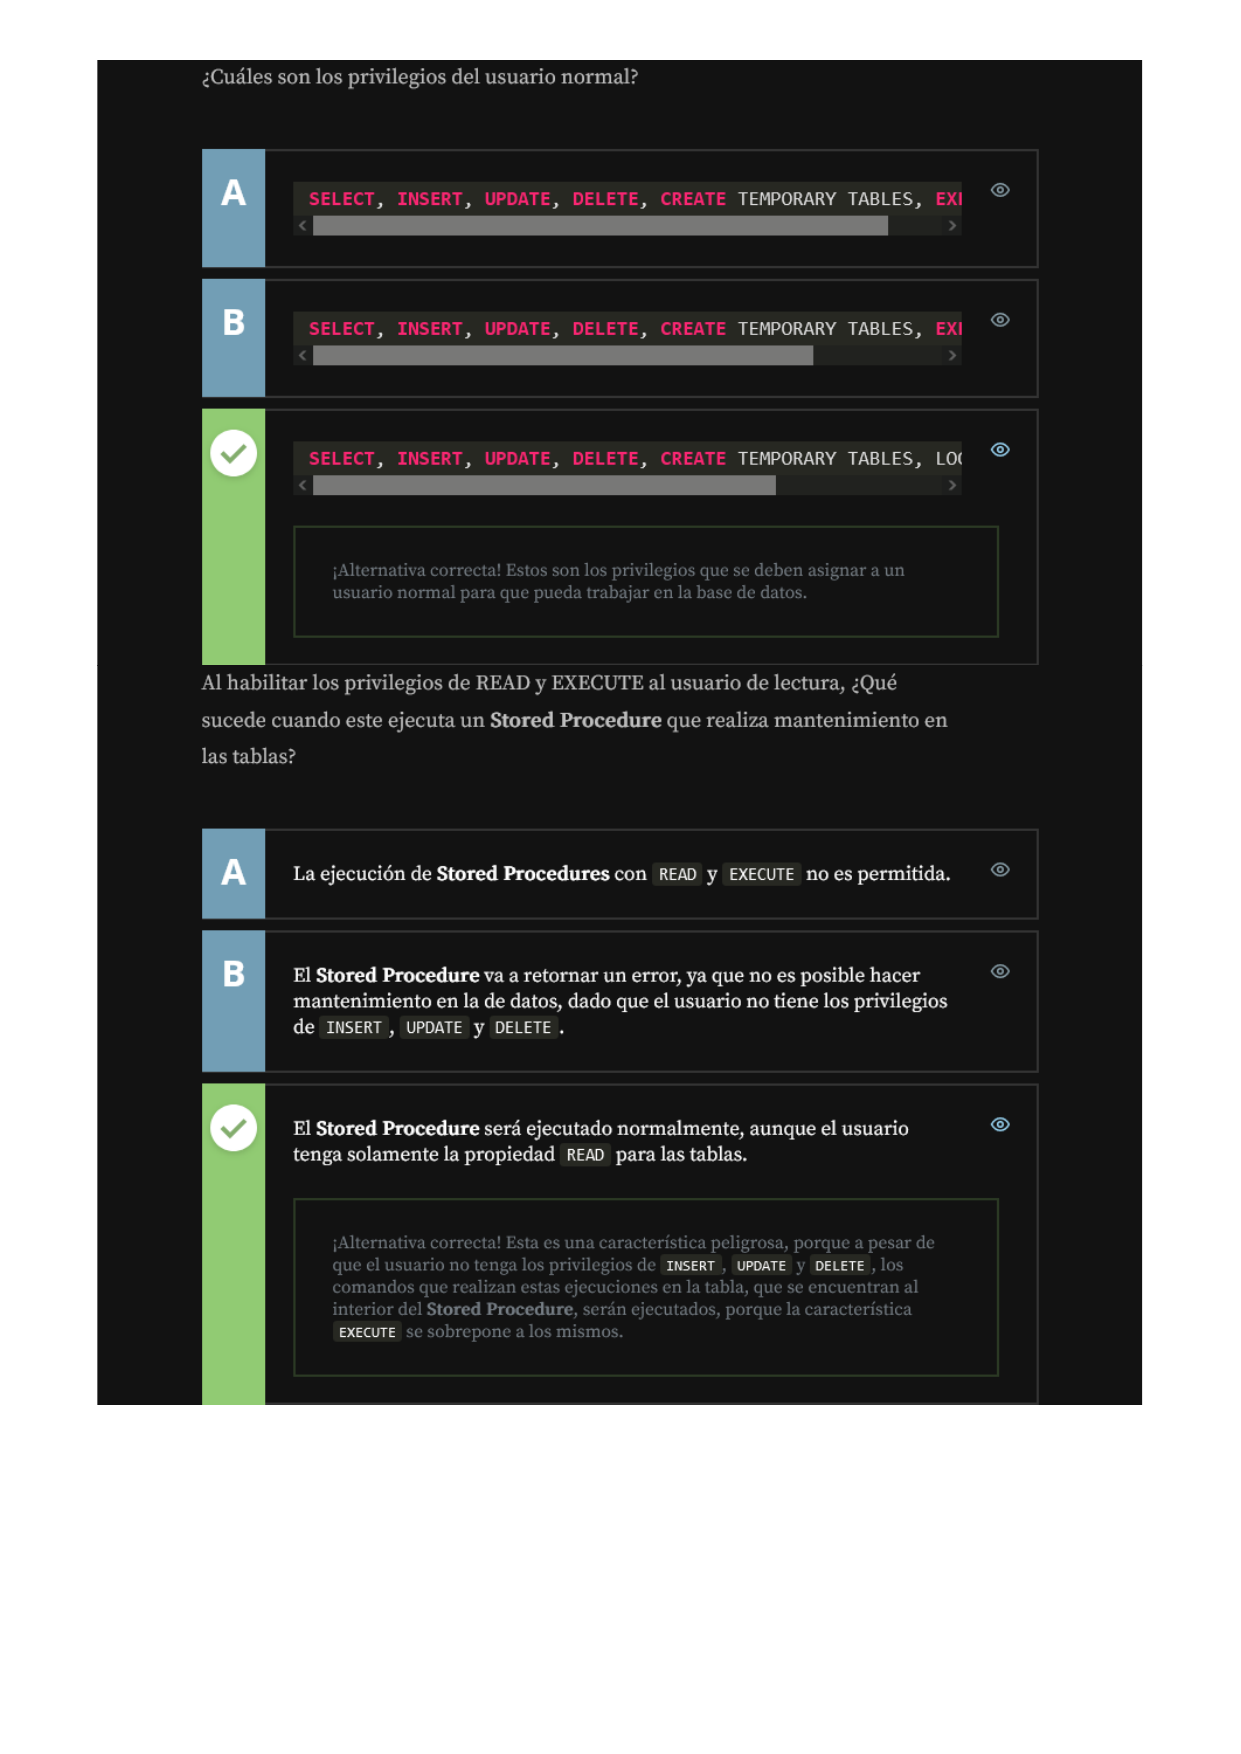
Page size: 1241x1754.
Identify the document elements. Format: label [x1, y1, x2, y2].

picture [97, 60, 1143, 1405]
